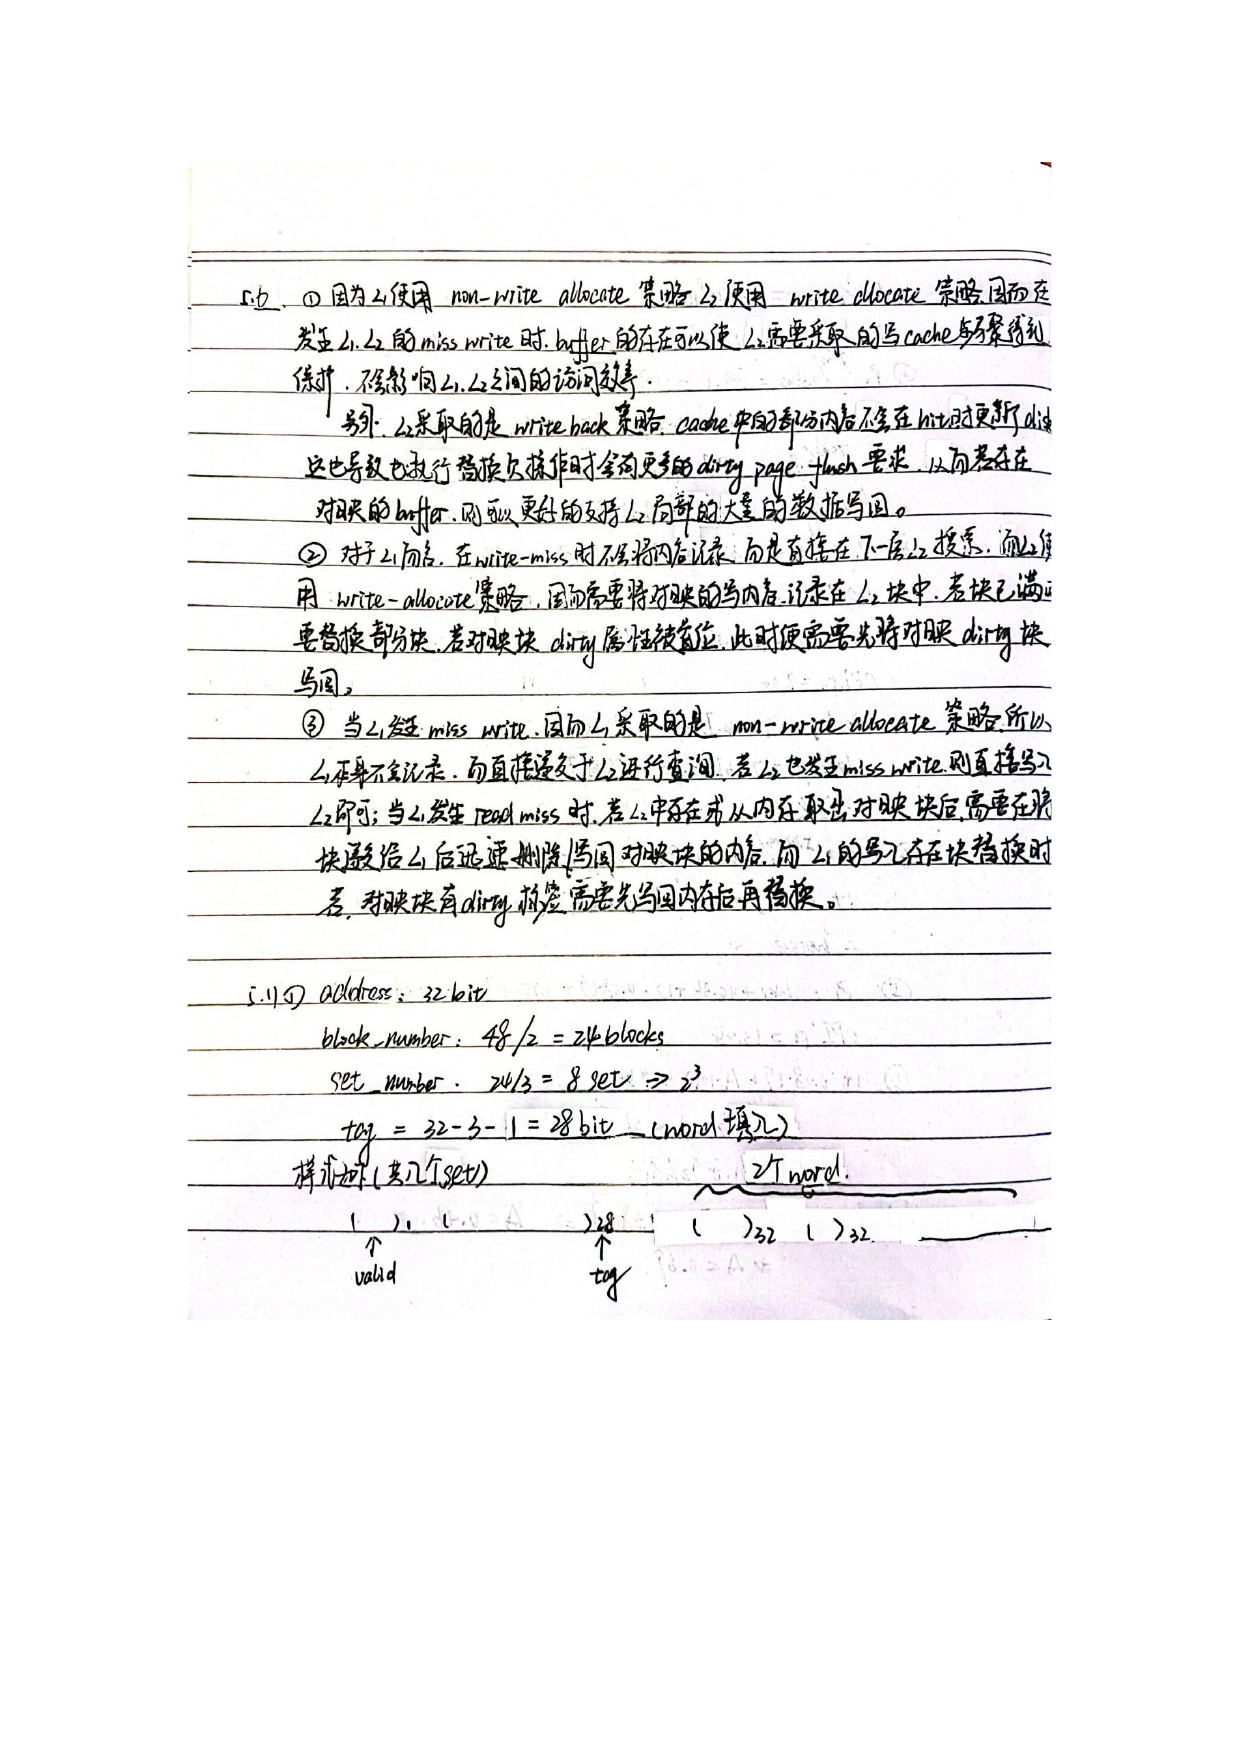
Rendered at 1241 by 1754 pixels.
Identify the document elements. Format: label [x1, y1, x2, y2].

picture [187, 162, 1052, 1320]
